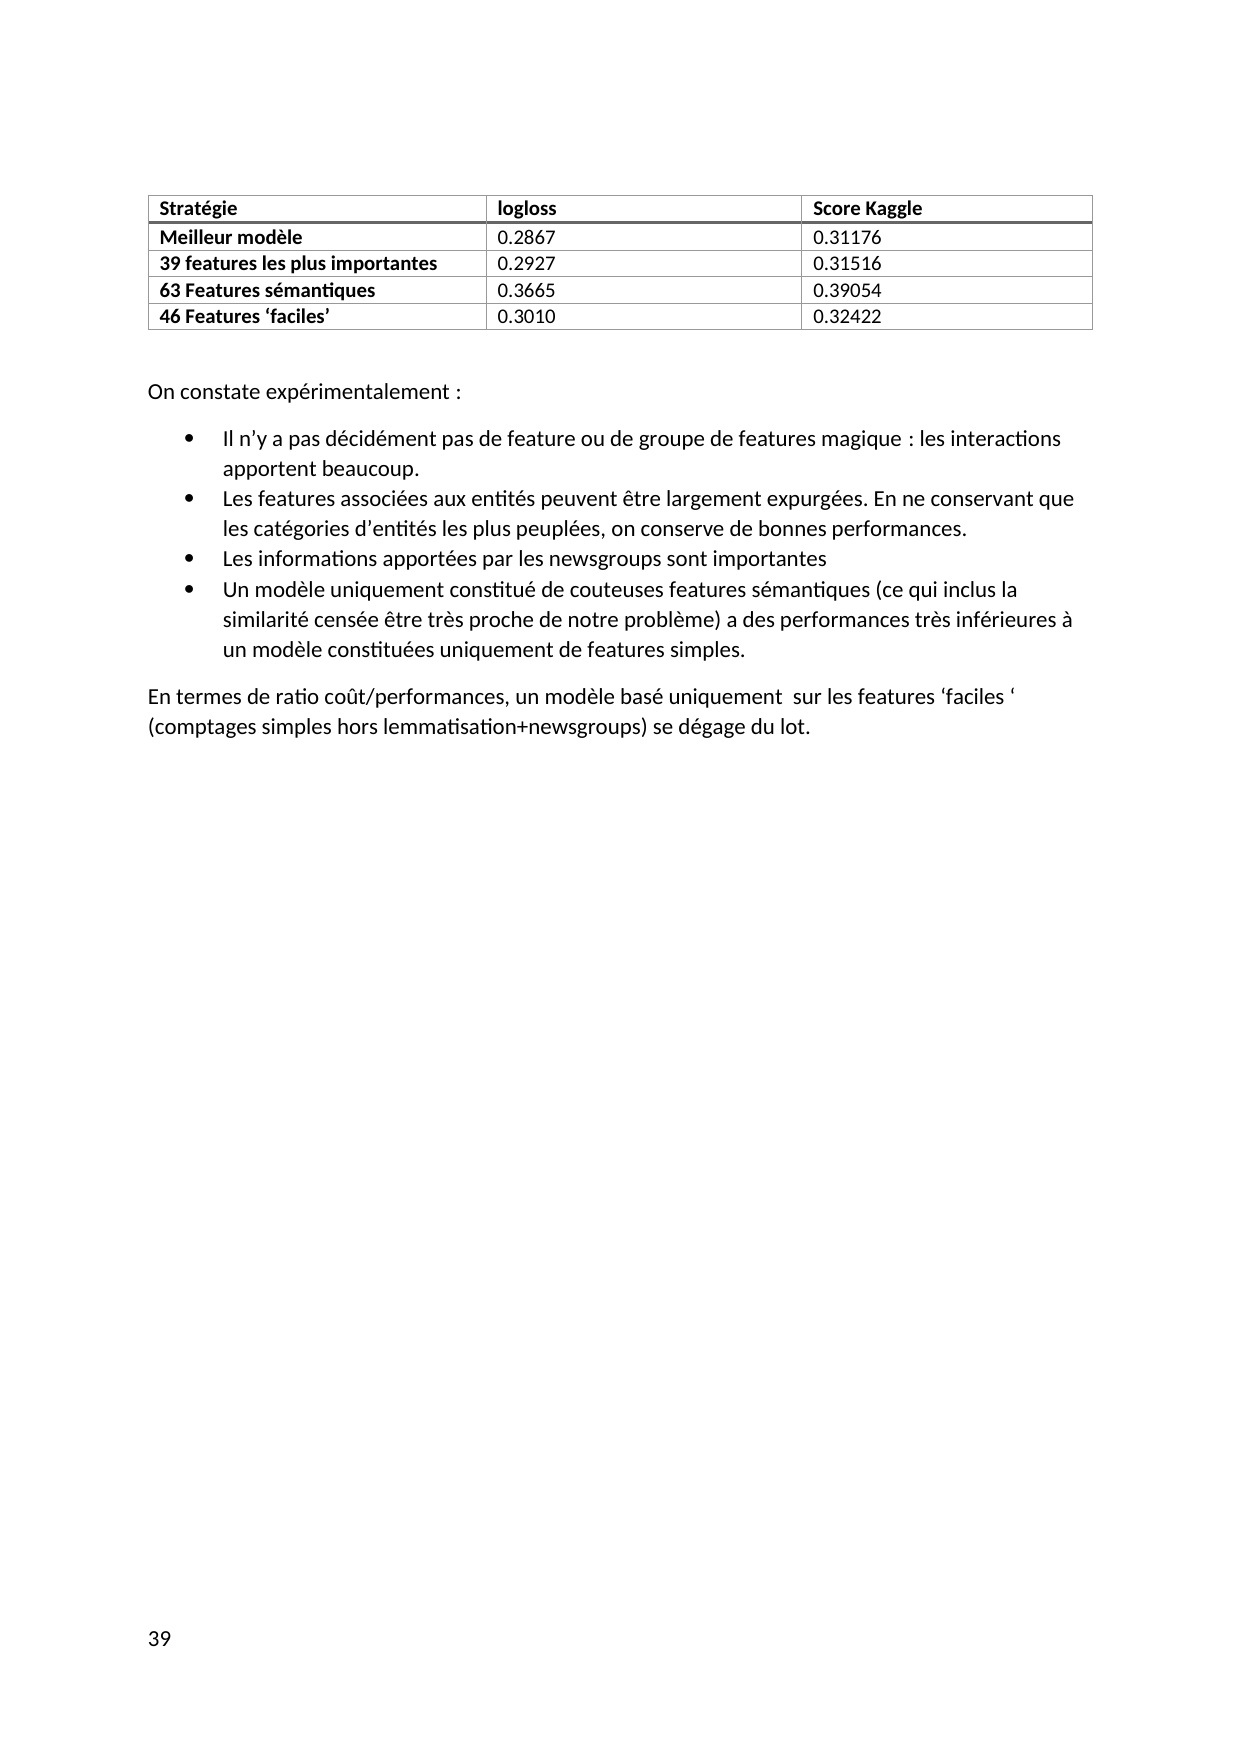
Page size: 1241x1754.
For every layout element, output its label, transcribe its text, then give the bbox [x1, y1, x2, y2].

table_cell 0.2867 [487, 224, 801, 249]
table_cell 0.31176 [802, 224, 1092, 249]
table_cell 0.39054 [802, 277, 1092, 302]
table_cell 0.31516 [802, 251, 1092, 276]
table_cell 0.2927 [487, 251, 801, 276]
table_cell 0.3665 [487, 277, 801, 302]
text En termes de ratio coût/performances, un modèle basé uniquement sur les features ‘faciles ‘ (comptages simples hors lemmatisation+newsgroups) se dégage du lot. [148, 682, 1093, 740]
list Les informations apportées par les newsgroups sont importantes [185, 544, 1093, 572]
table_cell Meilleur modèle [149, 224, 486, 249]
list Un modèle uniquement constitué de couteuses features sémantiques (ce qui inclus la similarité censée être très proche de notre problème) a des performances très inférieures à un modèle constituées uniquement de features simples. [185, 575, 1093, 663]
table_header Score Kaggle [802, 196, 1092, 221]
table_cell 46 Features ‘faciles’ [149, 304, 486, 329]
table_cell 0.32422 [802, 304, 1092, 329]
text On constate expérimentalement : [148, 377, 1093, 405]
table_cell 0.3010 [487, 304, 801, 329]
table_cell 39 features les plus importantes [149, 251, 486, 276]
table_header logloss [487, 196, 801, 221]
table_cell 63 Features sémantiques [149, 277, 486, 302]
table_header Stratégie [149, 196, 486, 221]
list Il n’y a pas décidément pas de feature ou de groupe de features magique : les interactions apportent beaucoup. [185, 424, 1093, 482]
list Les features associées aux entités peuvent être largement expurgées. En ne conservant que les catégories d’entités les plus peuplées, on conserve de bonnes performances. [185, 484, 1093, 542]
